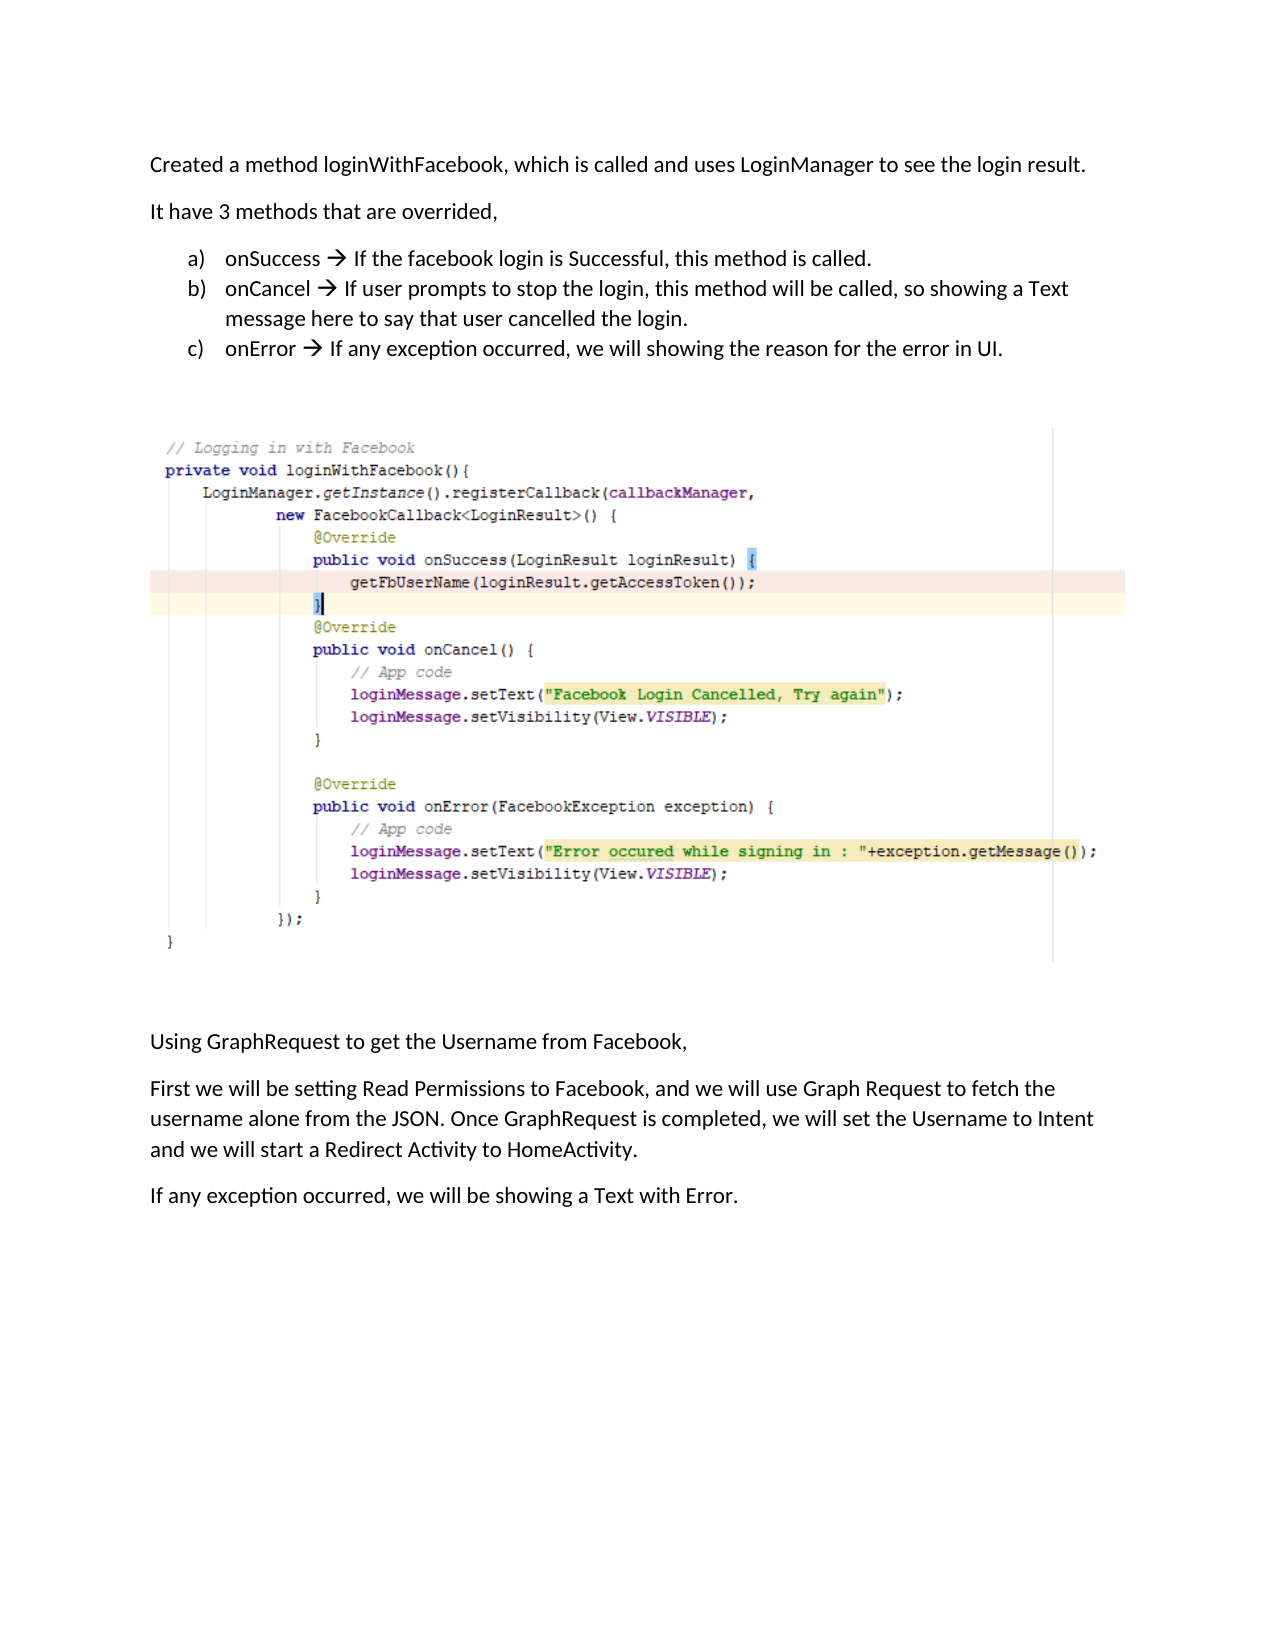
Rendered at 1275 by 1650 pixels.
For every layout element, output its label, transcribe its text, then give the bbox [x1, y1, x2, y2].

text Created a method loginWithFacebook, which is called and uses LoginManager to see the login result. [150, 150, 1125, 178]
text First we will be setting Read Permissions to Facebook, and we will use Graph Request to fetch the username alone from the JSON. Once GraphRequest is completed, we will set the Username to Intent and we will start a Redirect Activity to HomeActivity. [150, 1074, 1125, 1163]
list onError If any exception occurred, we will showing the reason for the error in UI. [187, 334, 1125, 362]
text It have 3 methods that are overrided, [150, 197, 1125, 225]
text Using GraphRequest to get the Username from Facebook, [150, 1027, 1125, 1055]
picture [150, 428, 1125, 962]
text If any exception occurred, we will be showing a Text with Error. [150, 1182, 1125, 1209]
list onSuccess If the facebook login is Successful, this method is called. [187, 244, 1125, 272]
list onCancel If user prompts to stop the login, this method will be called, so showing a Text message here to say that user cancelled the login. [187, 274, 1125, 332]
